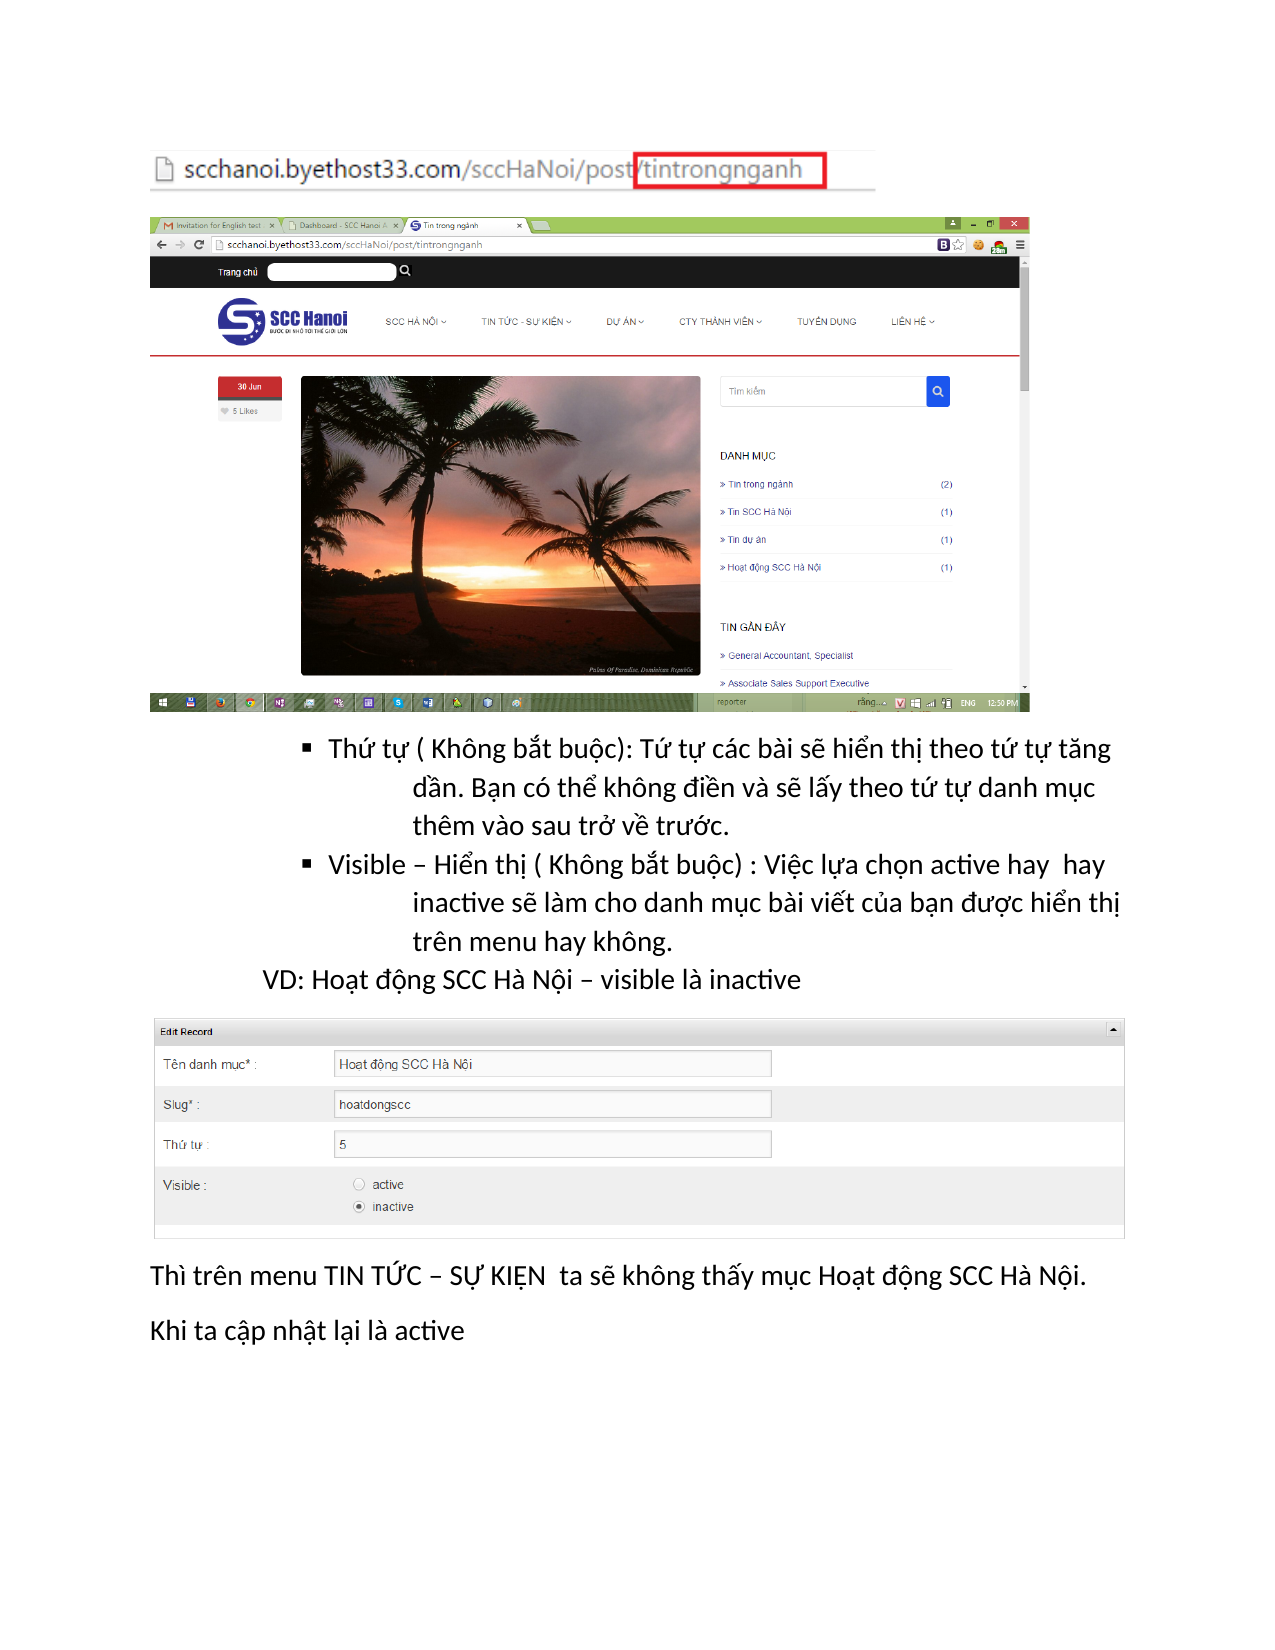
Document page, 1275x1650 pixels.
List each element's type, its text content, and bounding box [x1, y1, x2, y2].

list Visible – Hiển thị ( Không bắt buộc) : Việc lựa chọn active hay hay inactive sẽ làm cho danh mục bài viết của bạn được hiển thị trên menu hay không. [300, 846, 1125, 958]
picture [150, 150, 918, 199]
list VD: Hoạt động SCC Hà Nội – visible là inactive [262, 961, 1125, 997]
picture [150, 217, 1030, 712]
picture [150, 1016, 1125, 1239]
text Khi ta cập nhật lại là active [150, 1312, 1125, 1348]
list Thứ tự ( Không bắt buộc): Tứ tự các bài sẽ hiển thị theo tứ tự tăng dần. Bạn có thể không điền và sẽ lấy theo tứ tự danh mục thêm vào sau trở về trước. [300, 731, 1125, 843]
text Thì trên menu TIN TỨC – SỰ KIỆN ta sẽ không thấy mục Hoạt động SCC Hà Nội. [150, 1257, 1125, 1293]
